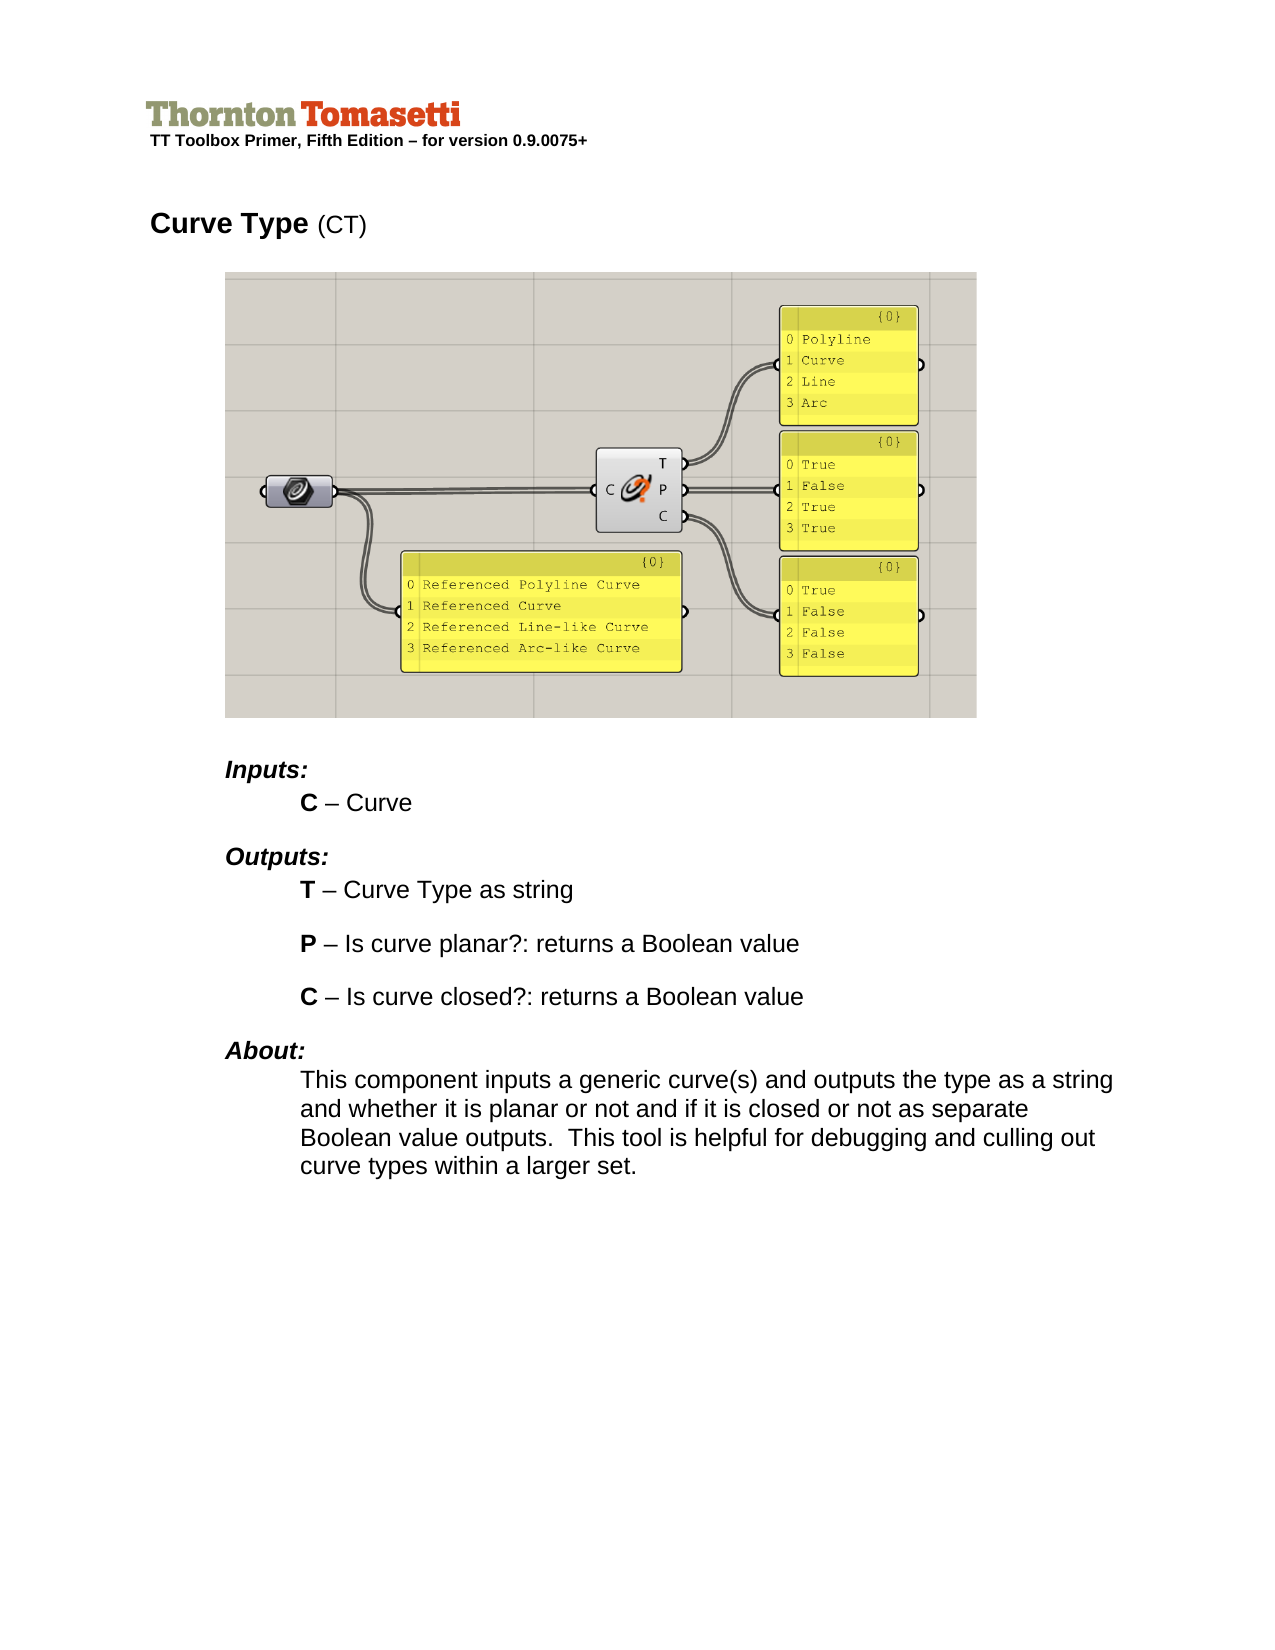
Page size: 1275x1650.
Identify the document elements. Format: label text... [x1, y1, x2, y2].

text C – Is curve closed?: returns a Boolean value [225, 982, 1125, 1011]
text T – Curve Type as string [150, 875, 1125, 903]
text Outputs: [150, 842, 1125, 870]
text P – Is curve planar?: returns a Boolean value [150, 928, 1125, 957]
text Inputs: [150, 755, 1125, 783]
text C – Curve [150, 788, 1125, 817]
text About: [150, 1036, 1125, 1065]
text Curve Type (CT) [150, 206, 1125, 240]
picture [145, 100, 461, 128]
picture [225, 272, 977, 718]
text This component inputs a generic curve(s) and outputs the type as a string and whether it is planar or not and if it is closed or not as separate Boolean value outputs. This tool is helpful for debugging and culling out curve types within a larger set. [300, 1065, 1125, 1180]
